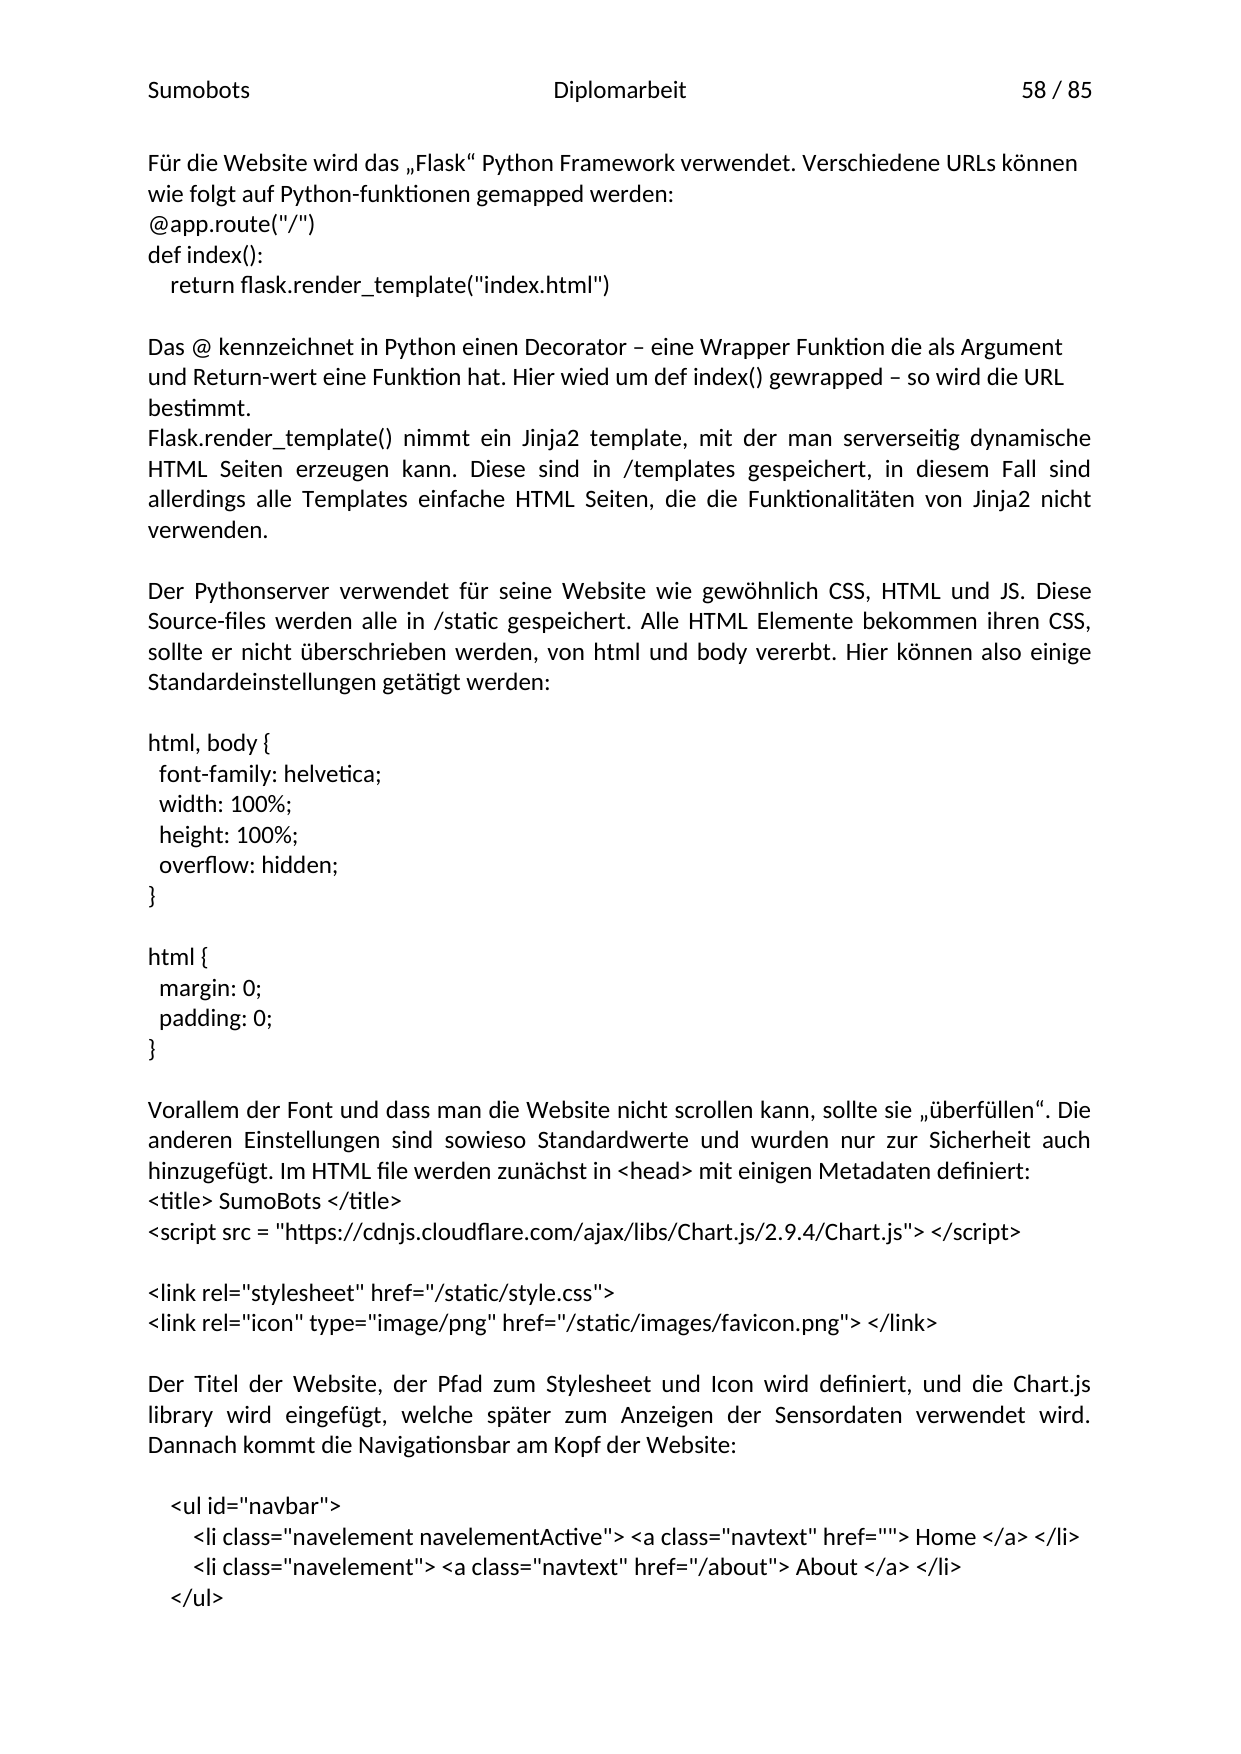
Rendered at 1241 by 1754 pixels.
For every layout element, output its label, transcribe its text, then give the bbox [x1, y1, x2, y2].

text <ul id="navbar"> [148, 1491, 1093, 1521]
text font-family: helvetica; [148, 758, 1093, 788]
text Für die Website wird das „Flask“ Python Framework verwendet. Verschiedene URLs können wie folgt auf Python-funktionen gemapped werden: [148, 148, 1093, 209]
text return flask.render_template("index.html") [148, 270, 1093, 300]
text Der Titel der Website, der Pfad zum Stylesheet und Icon wird definiert, und die Chart.js library wird eingefügt, welche später zum Anzeigen der Sensordaten verwendet wird. Dannach kommt die Navigationsbar am Kopf der Website: [148, 1368, 1093, 1460]
text } [148, 880, 1093, 911]
text Flask.render_template() nimmt ein Jinja2 template, mit der man serverseitig dynamische HTML Seiten erzeugen kann. Diese sind in /templates gespeichert, in diesem Fall sind allerdings alle Templates einfache HTML Seiten, die die Funktionalitäten von Jinja2 nicht verwenden. [148, 422, 1093, 544]
text padding: 0; [148, 1002, 1093, 1033]
text <script src = "https://cdnjs.cloudflare.com/ajax/libs/Chart.js/2.9.4/Chart.js"> </script> [148, 1216, 1093, 1246]
text overflow: hidden; [148, 849, 1093, 880]
text margin: 0; [148, 972, 1093, 1002]
text <li class="navelement"> <a class="navtext" href="/about"> About </a> </li> [148, 1552, 1093, 1582]
text <link rel="icon" type="image/png" href="/static/images/favicon.png"> </link> [148, 1307, 1093, 1338]
text width: 100%; [148, 788, 1093, 819]
text @app.route("/") [148, 209, 1093, 239]
text <li class="navelement navelementActive"> <a class="navtext" href=""> Home </a> </li> [148, 1521, 1093, 1552]
text <link rel="stylesheet" href="/static/style.css"> [148, 1277, 1093, 1307]
text html, body { [148, 727, 1093, 758]
text Vorallem der Font und dass man die Website nicht scrollen kann, sollte sie „überfüllen“. Die anderen Einstellungen sind sowieso Standardwerte und wurden nur zur Sicherheit auch hinzugefügt. Im HTML file werden zunächst in <head> mit einigen Metadaten definiert: [148, 1094, 1093, 1185]
text height: 100%; [148, 819, 1093, 849]
text Der Pythonserver verwendet für seine Website wie gewöhnlich CSS, HTML und JS. Diese Source-files werden alle in /static gespeichert. Alle HTML Elemente bekommen ihren CSS, sollte er nicht überschrieben werden, von html und body vererbt. Hier können also einige Standardeinstellungen getätigt werden: [148, 575, 1093, 697]
text <title> SumoBots </title> [148, 1185, 1093, 1216]
text </ul> [148, 1582, 1093, 1613]
text Das @ kennzeichnet in Python einen Decorator – eine Wrapper Funktion die als Argument und Return-wert eine Funktion hat. Hier wied um def index() gewrapped – so wird die URL bestimmt. [148, 331, 1093, 422]
text def index(): [148, 239, 1093, 270]
text } [148, 1033, 1093, 1063]
text html { [148, 941, 1093, 972]
